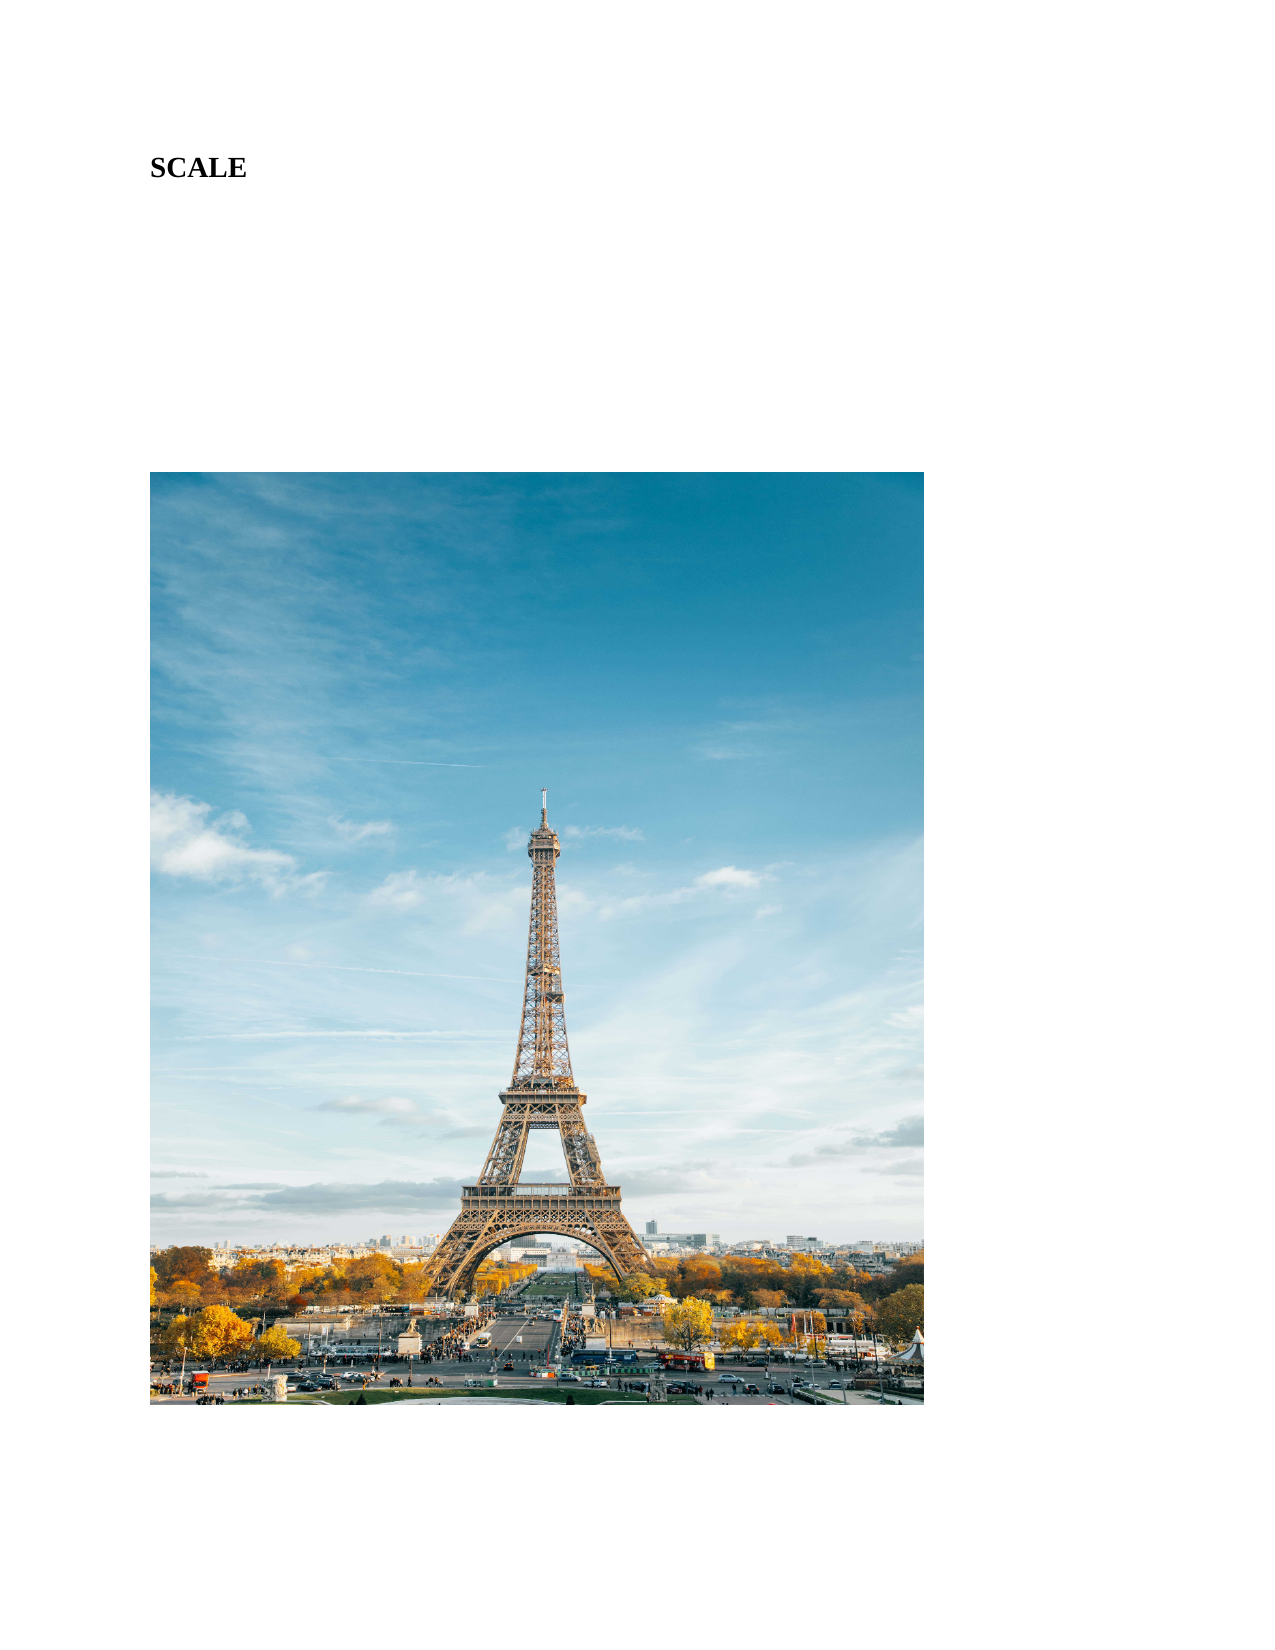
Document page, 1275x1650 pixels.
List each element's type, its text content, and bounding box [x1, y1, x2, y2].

text SCALE [150, 150, 1125, 183]
picture [150, 209, 1141, 1405]
